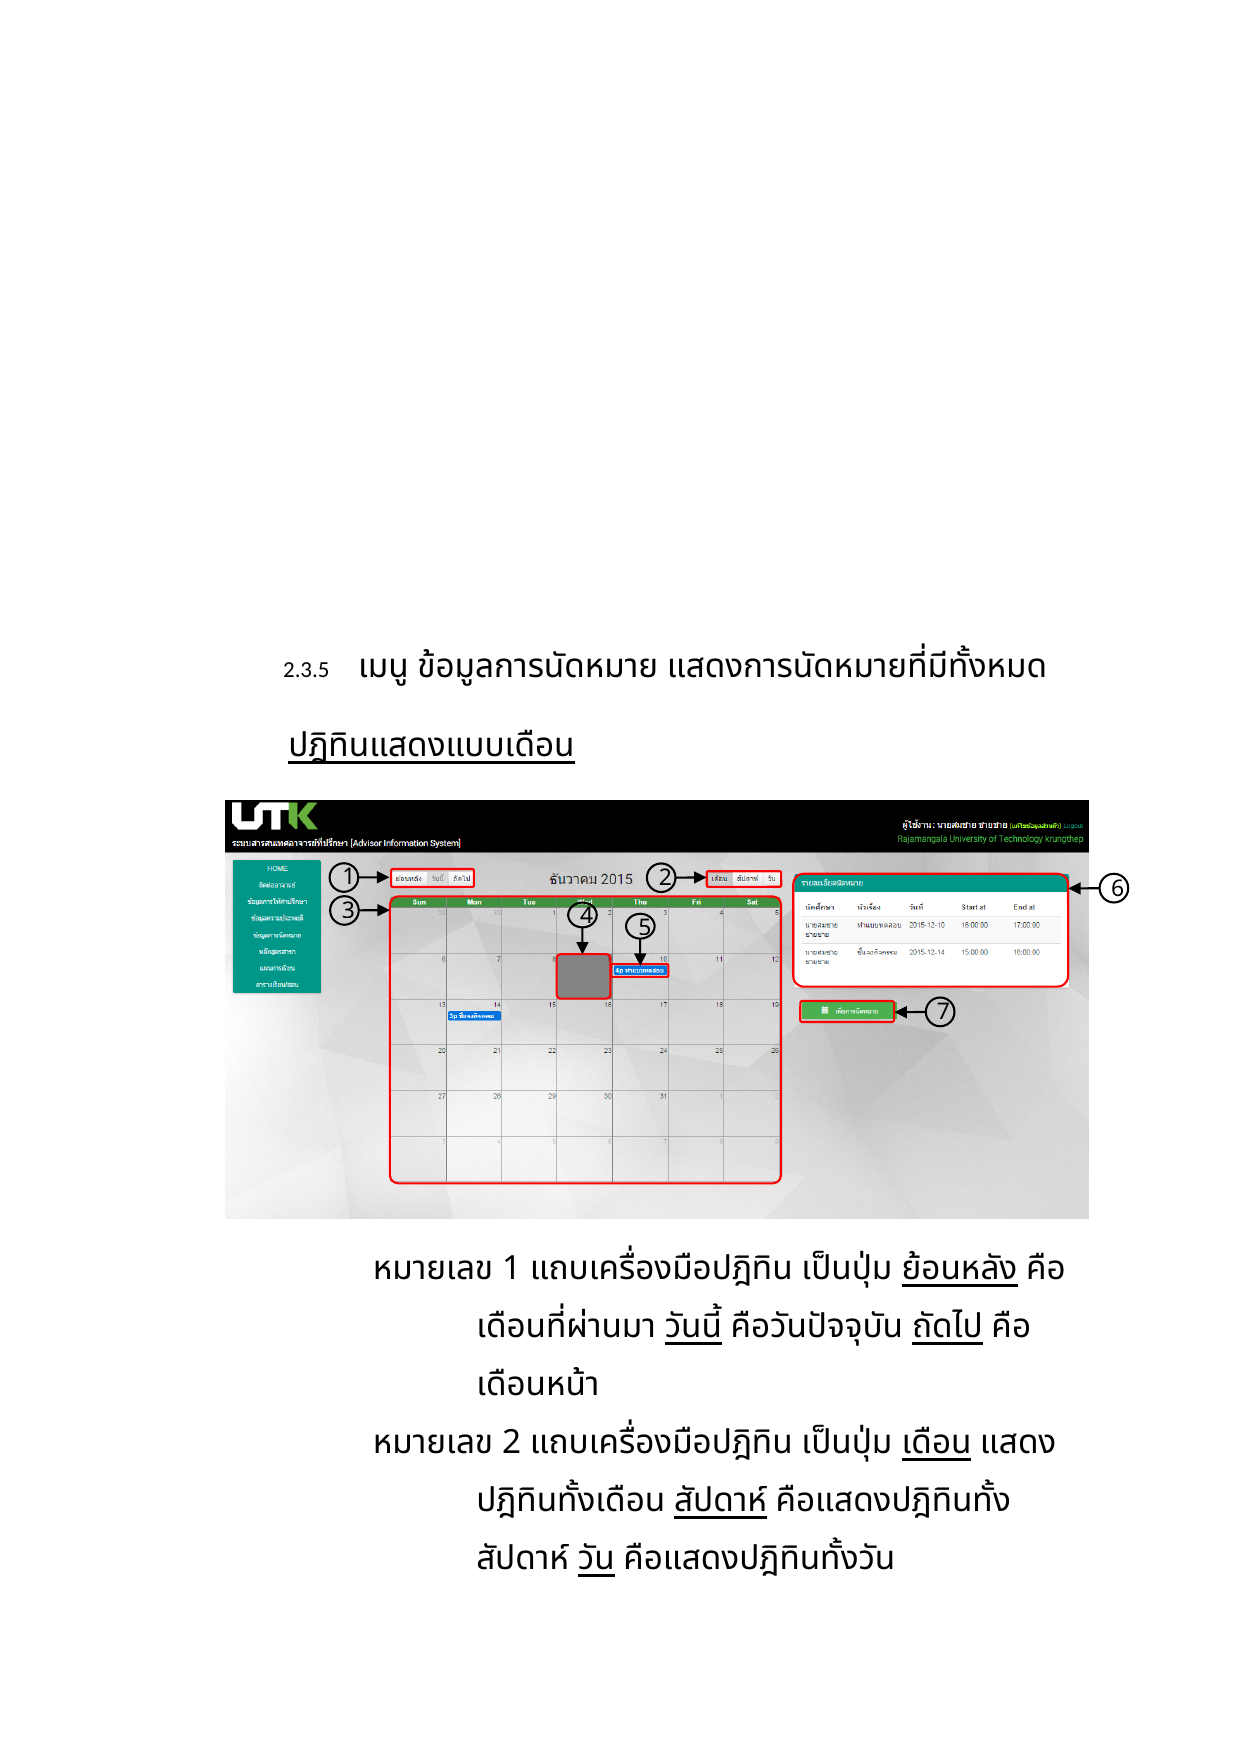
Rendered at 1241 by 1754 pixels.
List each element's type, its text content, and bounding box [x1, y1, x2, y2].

picture [795, 875, 1067, 985]
list หมายเลข 1 แถบเครื่องมือปฎิทิน เป็นปุ่ม ย้อนหลัง คือเดือนที่ผ่านมา วันนี้ คือวันปัจจุบัน ถัดไป คือเดือนหน้า [373, 1244, 1090, 1410]
list เมนู ข้อมูลการนัดหมาย แสดงการนัดหมายที่มีทั้งหมด [283, 642, 1090, 693]
list หมายเลข 2 แถบเครื่องมือปฎิทิน เป็นปุ่ม เดือน แสดงปฎิทินทั้งเดือน สัปดาห์ คือแสดงปฎิทินทั้งสัปดาห์ วัน คือแสดงปฎิทินทั้งวัน [373, 1418, 1090, 1584]
text ปฎิทินแสดงแบบเดือน [283, 721, 1090, 772]
picture [225, 800, 1089, 1219]
